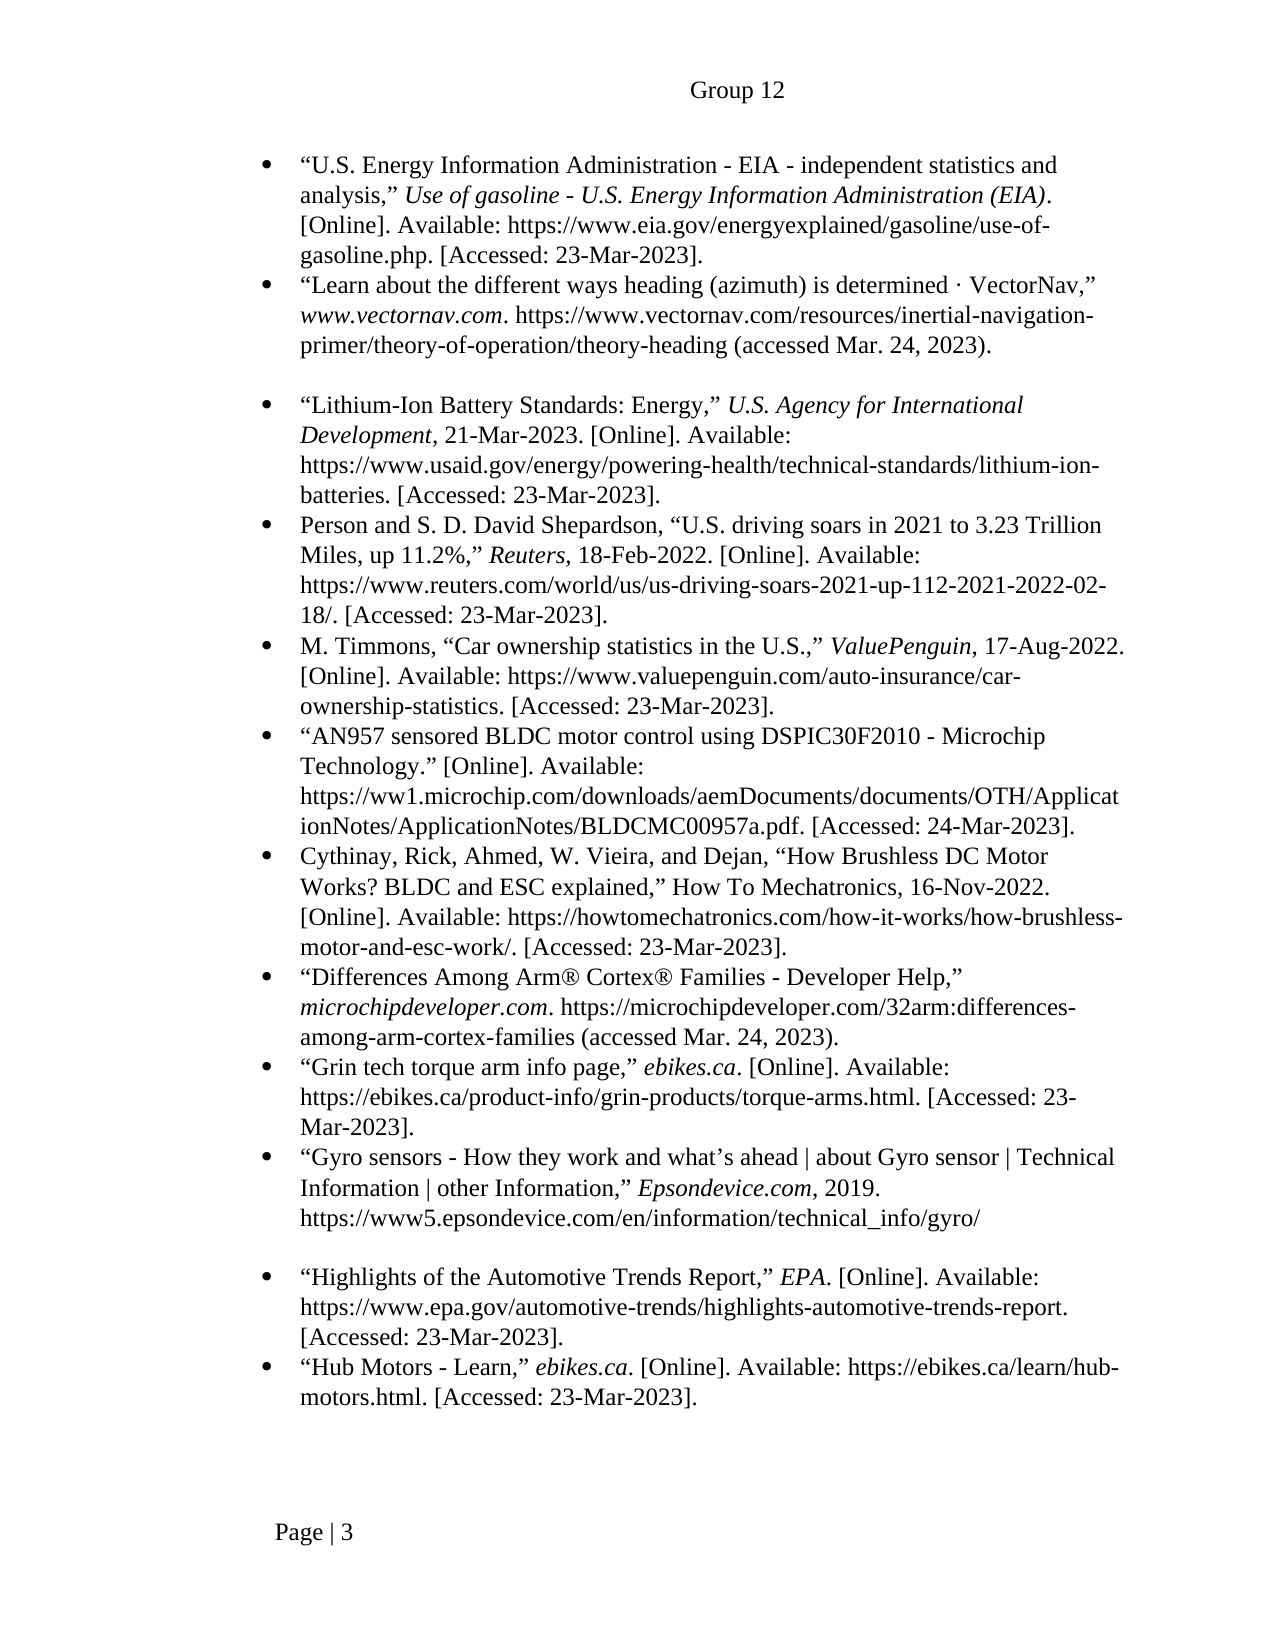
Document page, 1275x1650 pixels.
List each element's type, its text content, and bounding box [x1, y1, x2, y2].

list Person and S. D. David Shepardson, “U.S. driving soars in 2021 to 3.23 Trillion Miles, up 11.2%,” Reuters, 18-Feb-2022. [Online]. Available: https://www.reuters.com/world/us/us-driving-soars-2021-up-112-2021-2022-02-18/. [Accessed: 23-Mar-2023]. [262, 808, 1125, 927]
list “Learn about the different ways heading (azimuth) is determined · VectorNav,” www.vectornav.com. https://www.vectornav.com/resources/inertial-navigation-primer/theory-of-operation/theory-heading (accessed Mar. 24, 2023). [262, 538, 1125, 627]
list “U.S. Energy Information Administration - EIA - independent statistics and analysis,” Use of gasoline - U.S. Energy Information Administration (EIA). [Online]. Available: https://www.eia.gov/energyexplained/gasoline/use-of-gasoline.php. [Accessed: 23-Mar-2023]. [262, 389, 1125, 508]
list “AN957 sensored BLDC motor control using DSPIC30F2010 - Microchip Technology.” [Online]. Available: https://ww1.microchip.com/downloads/aemDocuments/documents/OTH/ApplicationNotes/ApplicationNotes/BLDCMC00957a.pdf. [Accessed: 24-Mar-2023]. [262, 1077, 1125, 1196]
list “Differences Among Arm® Cortex® Families - Developer Help,” microchipdeveloper.com. https://microchipdeveloper.com/32arm:differences-among-arm-cortex-families (accessed Mar. 24, 2023). [262, 1376, 1125, 1465]
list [262, 150, 1125, 239]
list Cythinay, Rick, Ahmed, W. Vieira, and Dejan, “How Brushless DC Motor Works? BLDC and ESC explained,” How To Mechatronics, 16-Nov-2022. [Online]. Available: https://howtomechatronics.com/how-it-works/how-brushless-motor-and-esc-work/. [Accessed: 23-Mar-2023]. [262, 1226, 1125, 1345]
list M. Timmons, “Car ownership statistics in the U.S.,” ValuePenguin, 17-Aug-2022. [Online]. Available: https://www.valuepenguin.com/auto-insurance/car-ownership-statistics. [Accessed: 23-Mar-2023]. [262, 957, 1125, 1046]
list “Lithium-Ion Battery Standards: Energy,” U.S. Agency for International Development, 21-Mar-2023. [Online]. Available: https://www.usaid.gov/energy/powering-health/technical-standards/lithium-ion-batteries. [Accessed: 23-Mar-2023]. [262, 658, 1125, 777]
list “The Federal Register,” Federal Register :: Request Access. [Online]. Available: https://www.ecfr.gov/current/title-49/subtitle-A/part-37/subpart-A/section-37.3. [Accessed: 23-Mar-2023]. [262, 269, 1125, 358]
